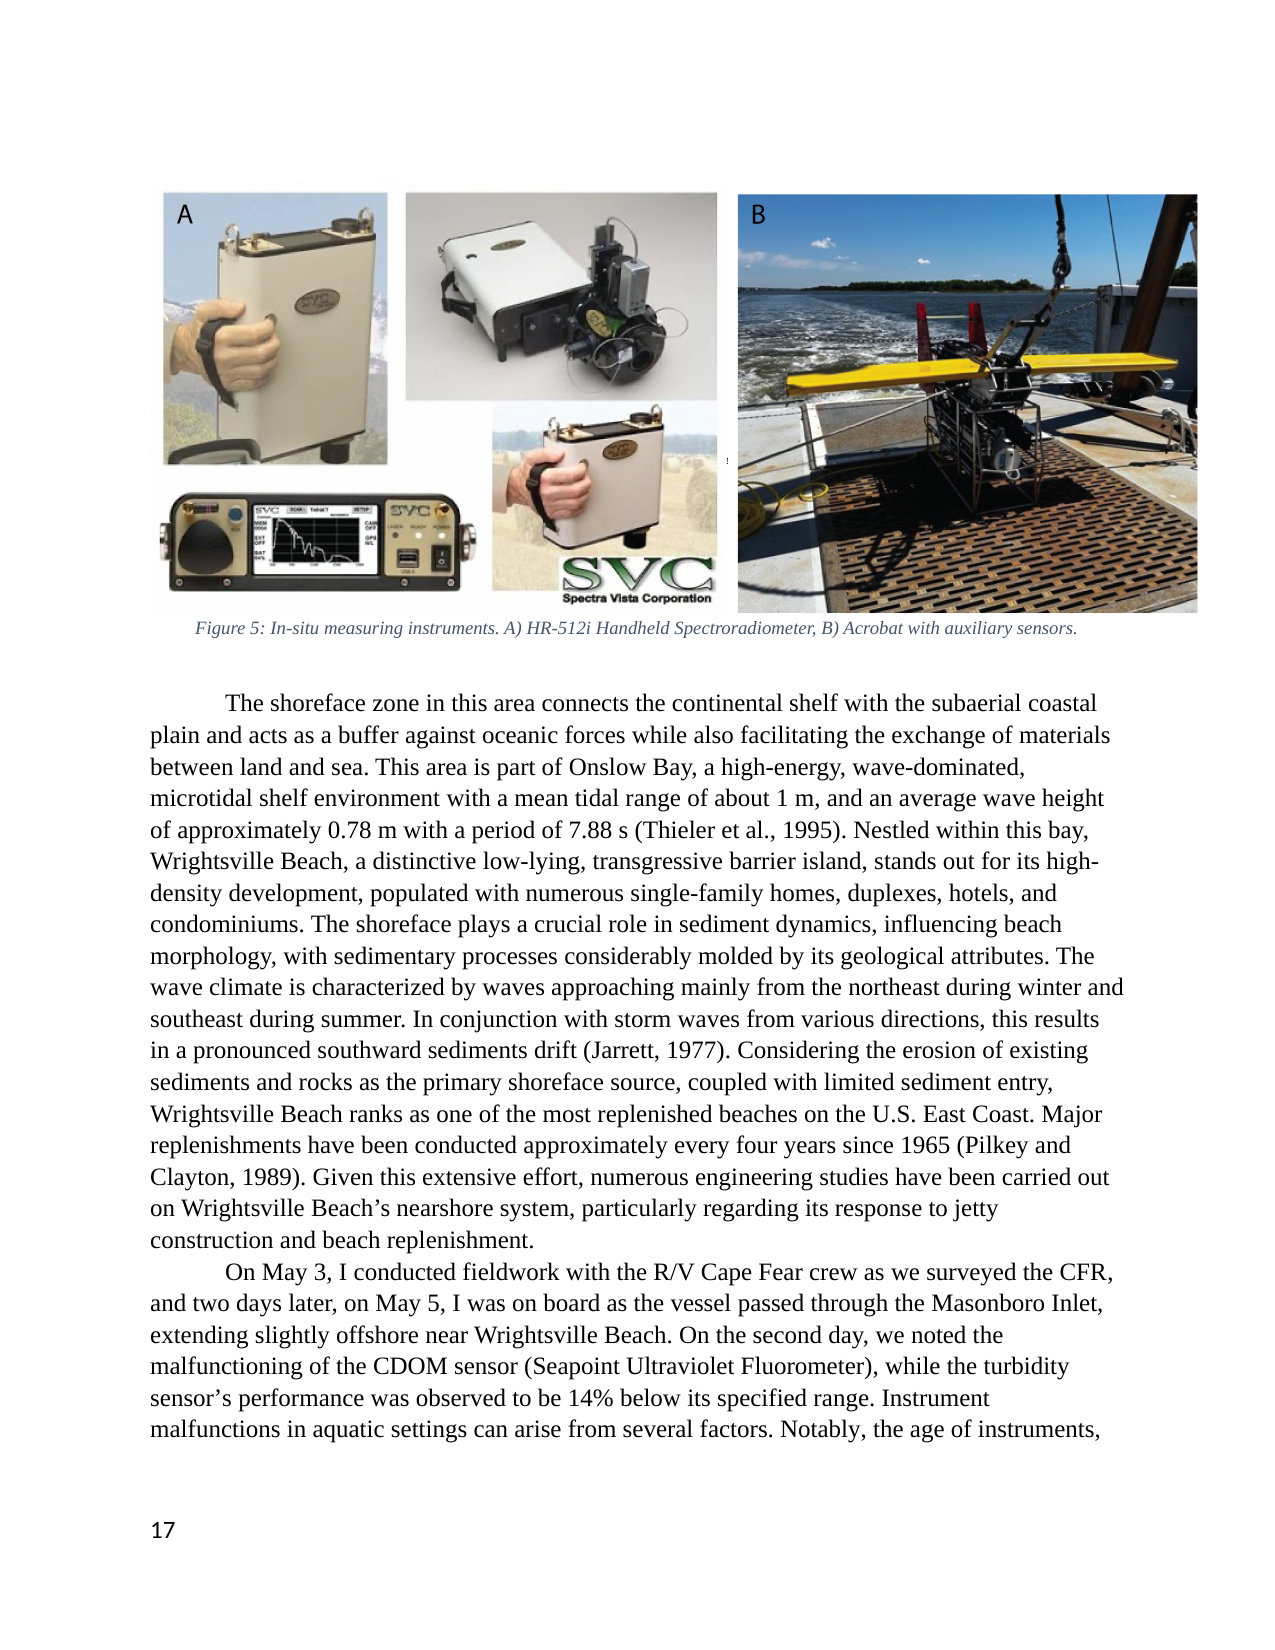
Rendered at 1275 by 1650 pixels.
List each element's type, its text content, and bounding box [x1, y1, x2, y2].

picture [150, 181, 1198, 615]
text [150, 1257, 1125, 1443]
text The shoreface zone in this area connects the continental shelf with the subaerial coastal plain and acts as a buffer against oceanic forces while also facilitating the exchange of materials between land and sea. This area is part of Onslow Bay, a high-energy, wave-dominated, microtidal shelf environment with a mean tidal range of about 1 m, and an average wave height of approximately 0.78 m with a period of 7.88 s (Thieler et al., 1995). Nestled within this bay, Wrightsville Beach, a distinctive low-lying, transgressive barrier island, stands out for its high-density development, populated with numerous single-family homes, duplexes, hotels, and condominiums. The shoreface plays a crucial role in sediment dynamics, influencing beach morphology, with sedimentary processes considerably molded by its geological attributes. The wave climate is characterized by waves approaching mainly from the northeast during winter and southeast during summer. In conjunction with storm waves from various directions, this results in a pronounced southward sediments drift (Jarrett, 1977). Considering the erosion of existing sediments and rocks as the primary shoreface source, coupled with limited sediment entry, Wrightsville Beach ranks as one of the most replenished beaches on the U.S. East Coast. Major replenishments have been conducted approximately every four years since 1965 (Pilkey and Clayton, 1989). Given this extensive effort, numerous engineering studies have been carried out on Wrightsville Beach’s nearshore system, particularly regarding its response to jetty construction and beach replenishment. [150, 688, 1125, 1254]
text Figure 5: In-situ measuring instruments. A) HR-512i Handheld Spectroradiometer, B) Acrobat with auxiliary sensors. [150, 617, 1125, 639]
